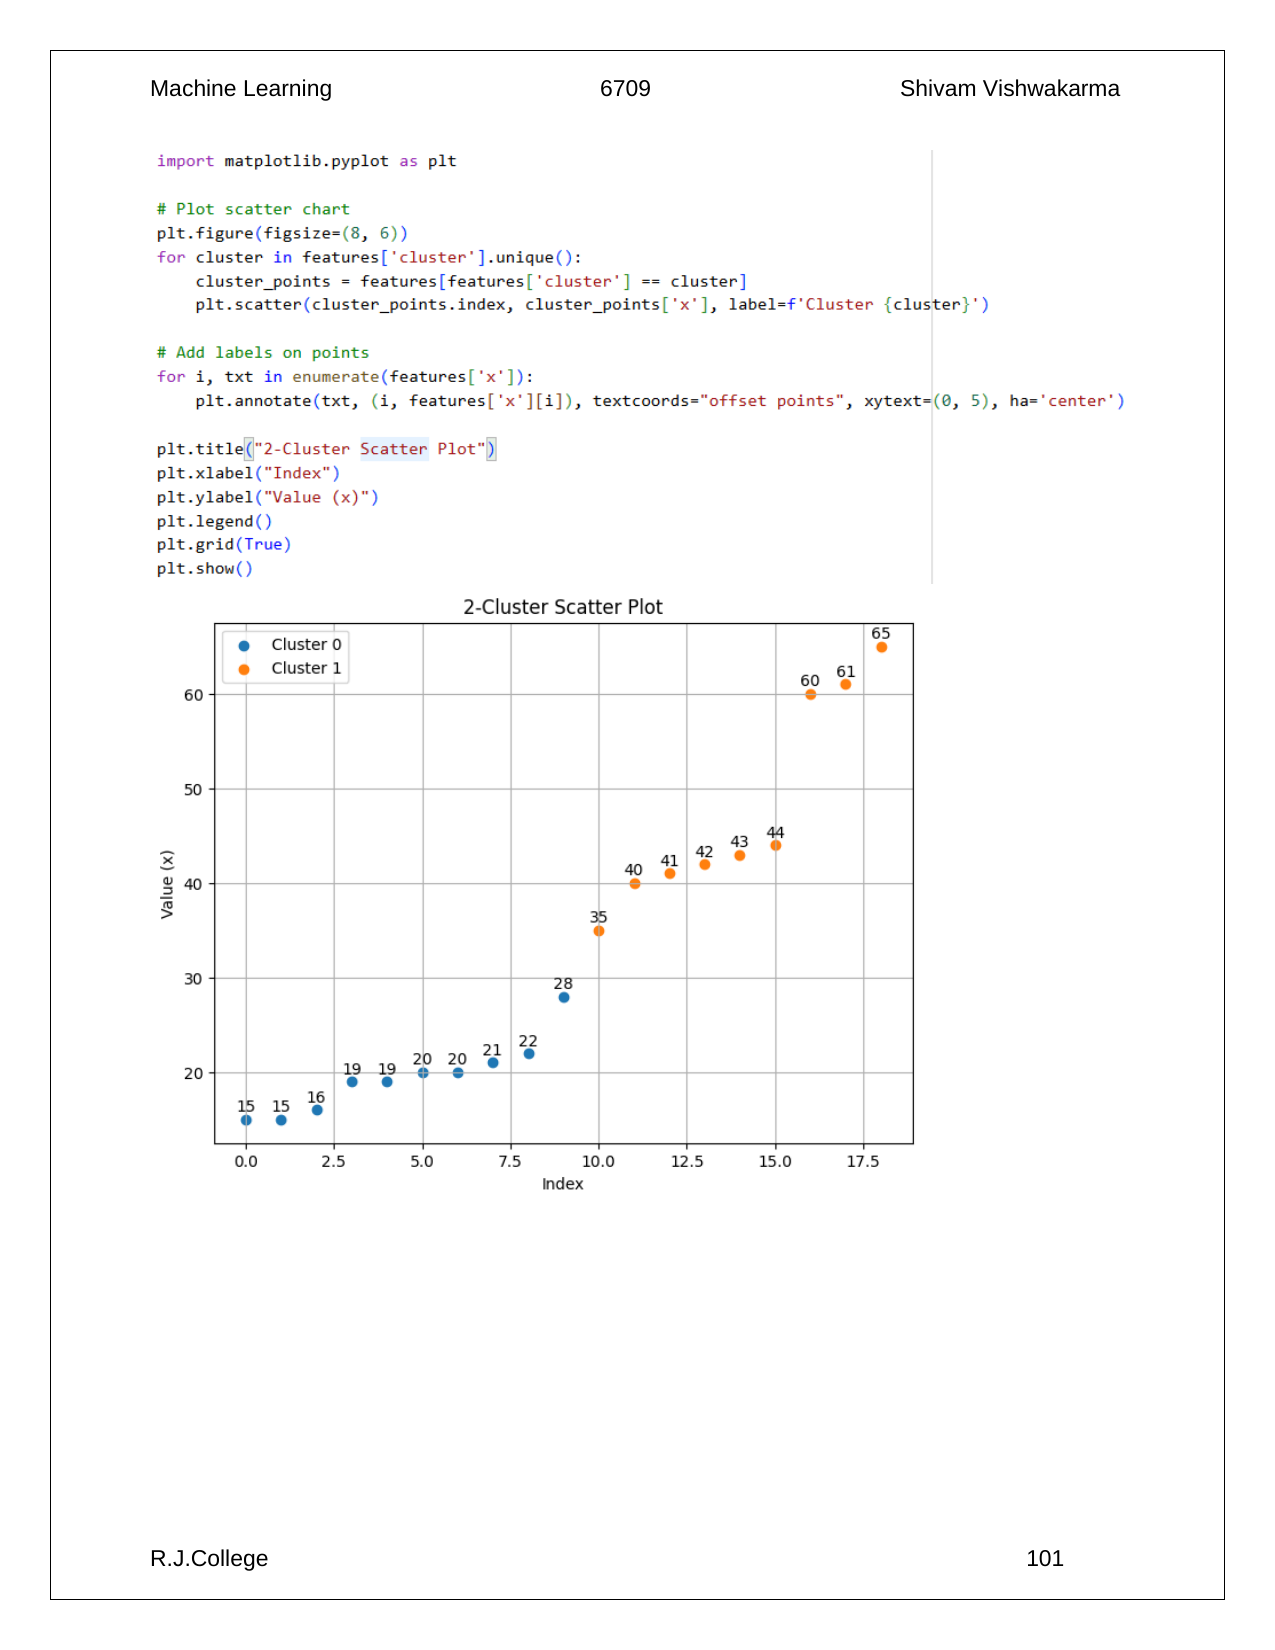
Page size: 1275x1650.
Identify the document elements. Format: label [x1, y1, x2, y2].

picture [150, 150, 1125, 584]
picture [150, 587, 923, 1203]
